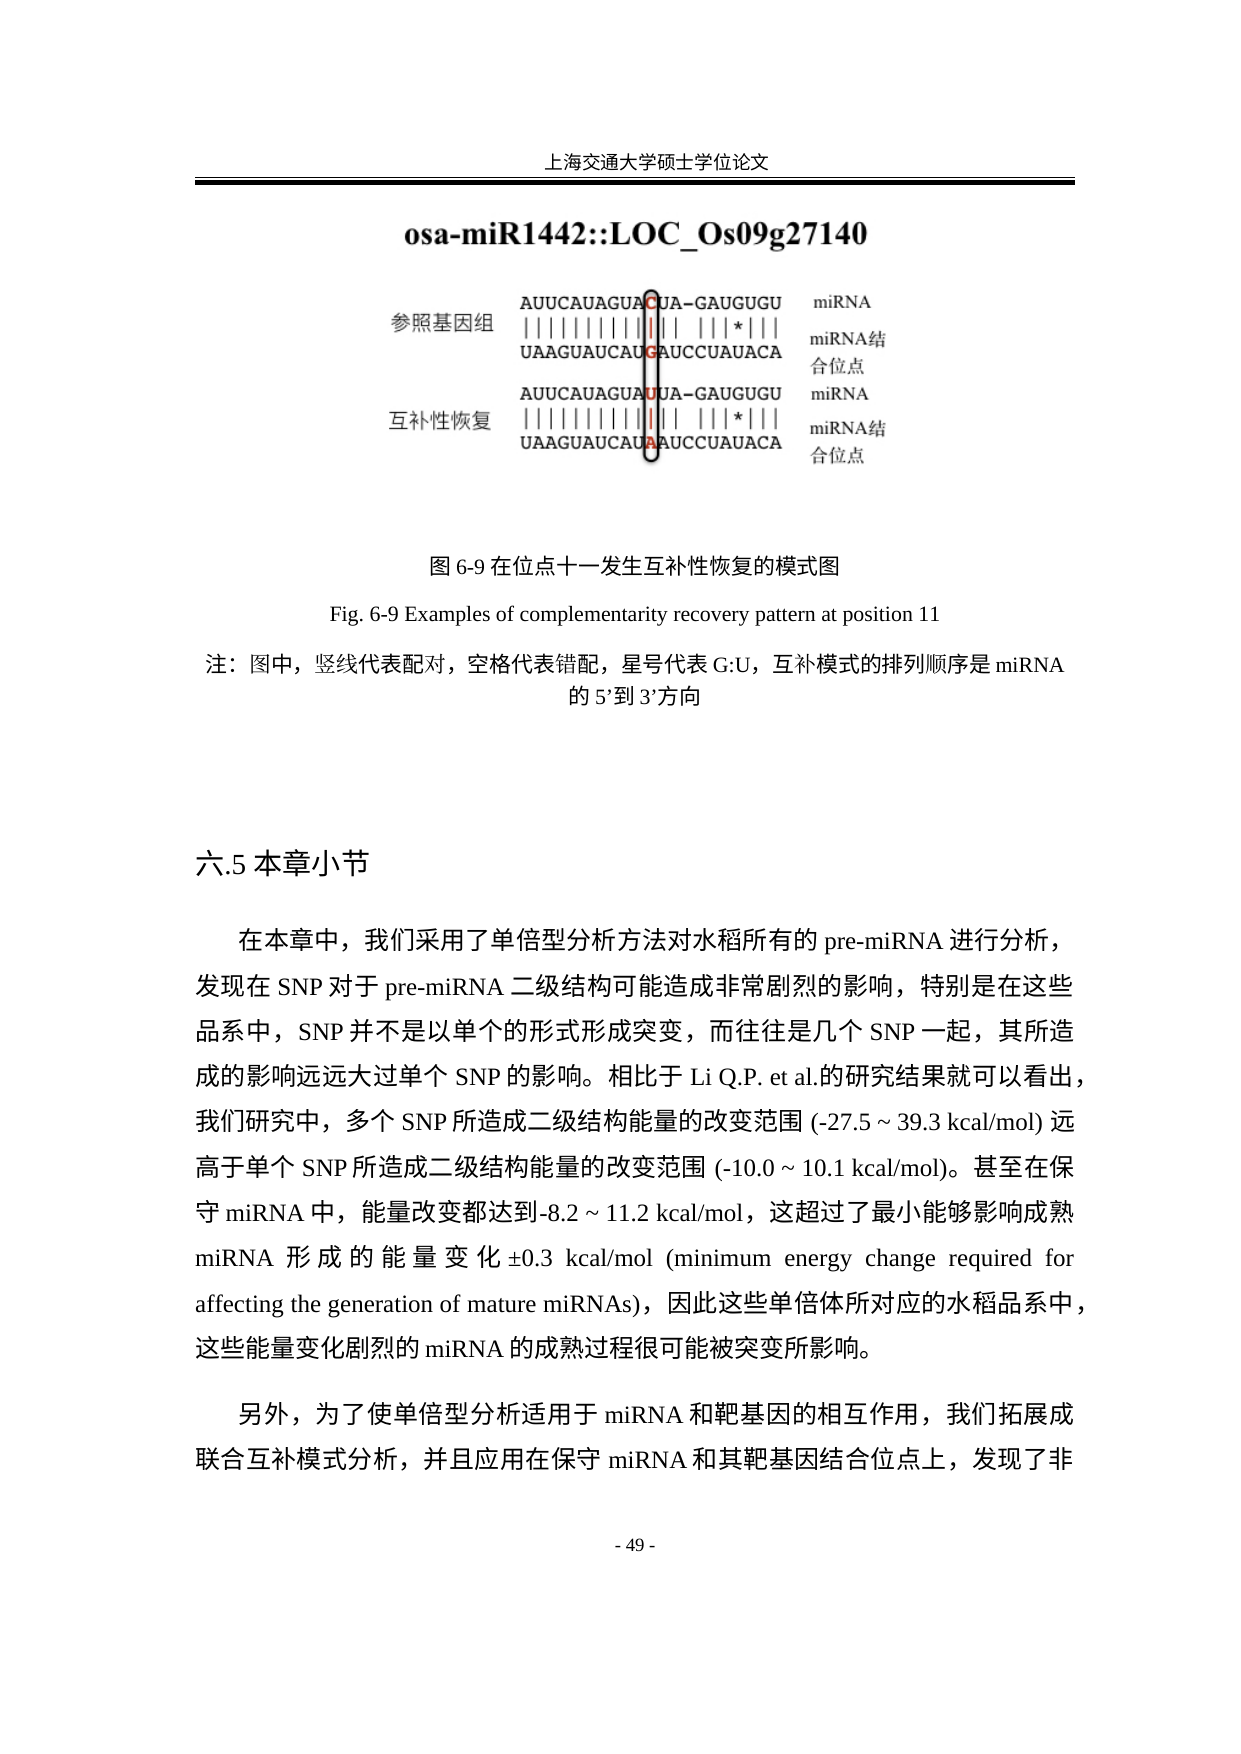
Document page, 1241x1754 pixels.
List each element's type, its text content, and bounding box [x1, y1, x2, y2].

text 在本章中，我们采用了单倍型分析方法对水稻所有的pre-miRNA进行分析，发现在SNP对于pre-miRNA二级结构可能造成非常剧烈的影响，特别是在这些品系中，SNP并不是以单个的形式形成突变，而往往是几个SNP一起，其所造成的影响远远大过单个SNP的影响。相比于Li Q.P. et al.的研究结果就可以看出，我们研究中，多个SNP所造成二级结构能量的改变范围 (-27.5 ~ 39.3 kcal/mol) 远高于单个SNP所造成二级结构能量的改变范围 (-10.0 ~ 10.1 kcal/mol)。甚至在保守miRNA中，能量改变都达到-8.2 ~ 11.2 kcal/mol，这超过了最小能够影响成熟miRNA形成的能量变化±0.3 kcal/mol (minimum energy change required for affecting the generation of mature miRNAs)，因此这些单倍体所对应的水稻品系中，这些能量变化剧烈的miRNA的成熟过程很可能被突变所影响。 [195, 921, 1075, 1365]
text 注：图中，竖线代表配对，空格代表错配，星号代表G:U，互补模式的排列顺序是miRNA的5’到3’方向 [195, 647, 1075, 711]
text 图6-9 在位点十一发生互补性恢复的模式图 [195, 549, 1075, 581]
subtitle 本章小节 [195, 841, 1075, 883]
text Fig. 6-9 Examples of complementarity recovery pattern at position 11 [195, 601, 1075, 627]
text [195, 1394, 1075, 1476]
picture [377, 211, 893, 521]
